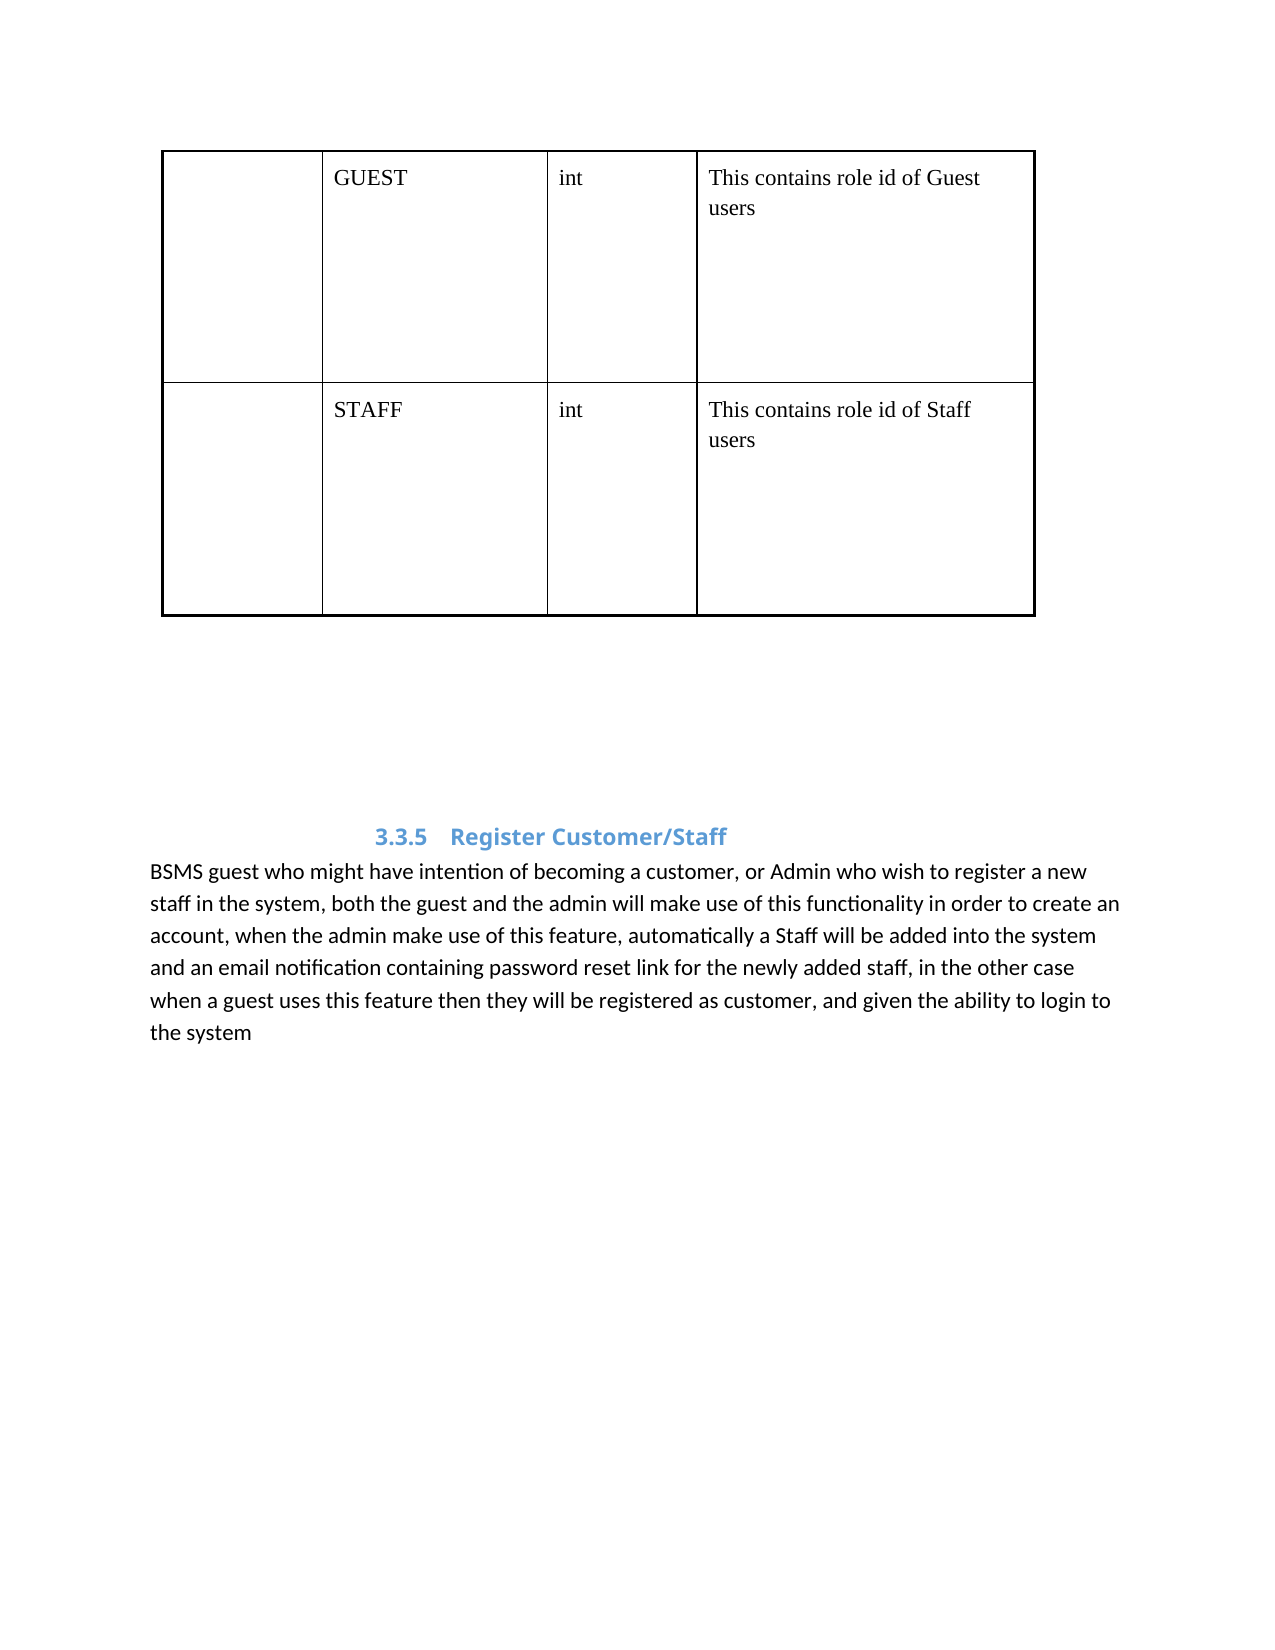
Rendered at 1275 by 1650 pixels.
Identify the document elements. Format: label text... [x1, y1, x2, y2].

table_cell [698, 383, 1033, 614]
text BSMS guest who might have intention of becoming a customer, or Admin who wish to register a new staff in the system, both the guest and the admin will make use of this functionality in order to create an account, when the admin make use of this feature, automatically a Staff will be added into the system and an email notification containing password reset link for the newly added staff, in the other case when a guest uses this feature then they will be registered as customer, and given the ability to login to the system [150, 857, 1125, 1046]
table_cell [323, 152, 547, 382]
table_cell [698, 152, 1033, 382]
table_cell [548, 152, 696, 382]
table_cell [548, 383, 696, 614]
subtitle Register Customer/Staff [375, 821, 1125, 852]
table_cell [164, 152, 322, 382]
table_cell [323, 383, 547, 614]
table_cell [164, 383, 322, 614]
